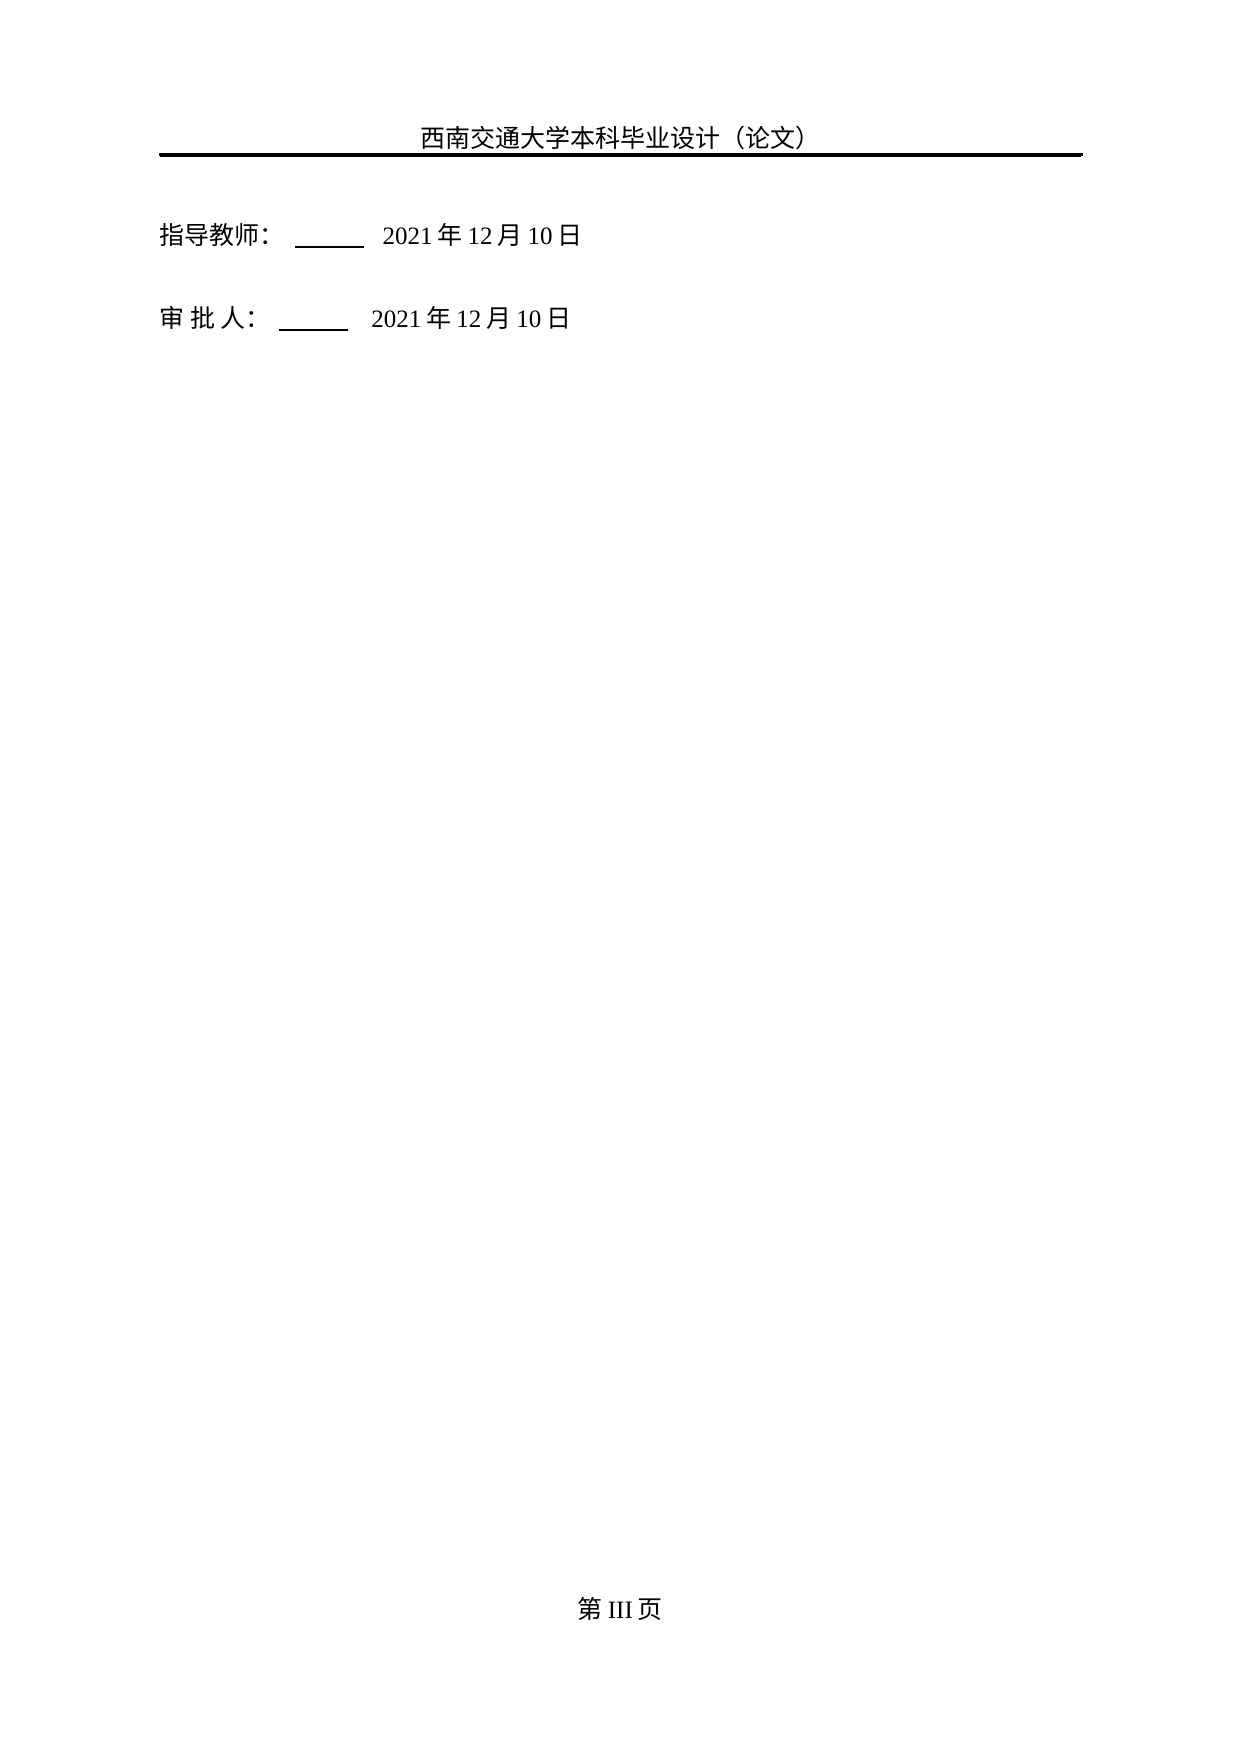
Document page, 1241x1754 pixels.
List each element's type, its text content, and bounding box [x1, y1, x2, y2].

text 指导教师： 2021年12月10日 [159, 213, 1081, 254]
text 审 批 人： 2021年12月10日 [159, 296, 1081, 338]
